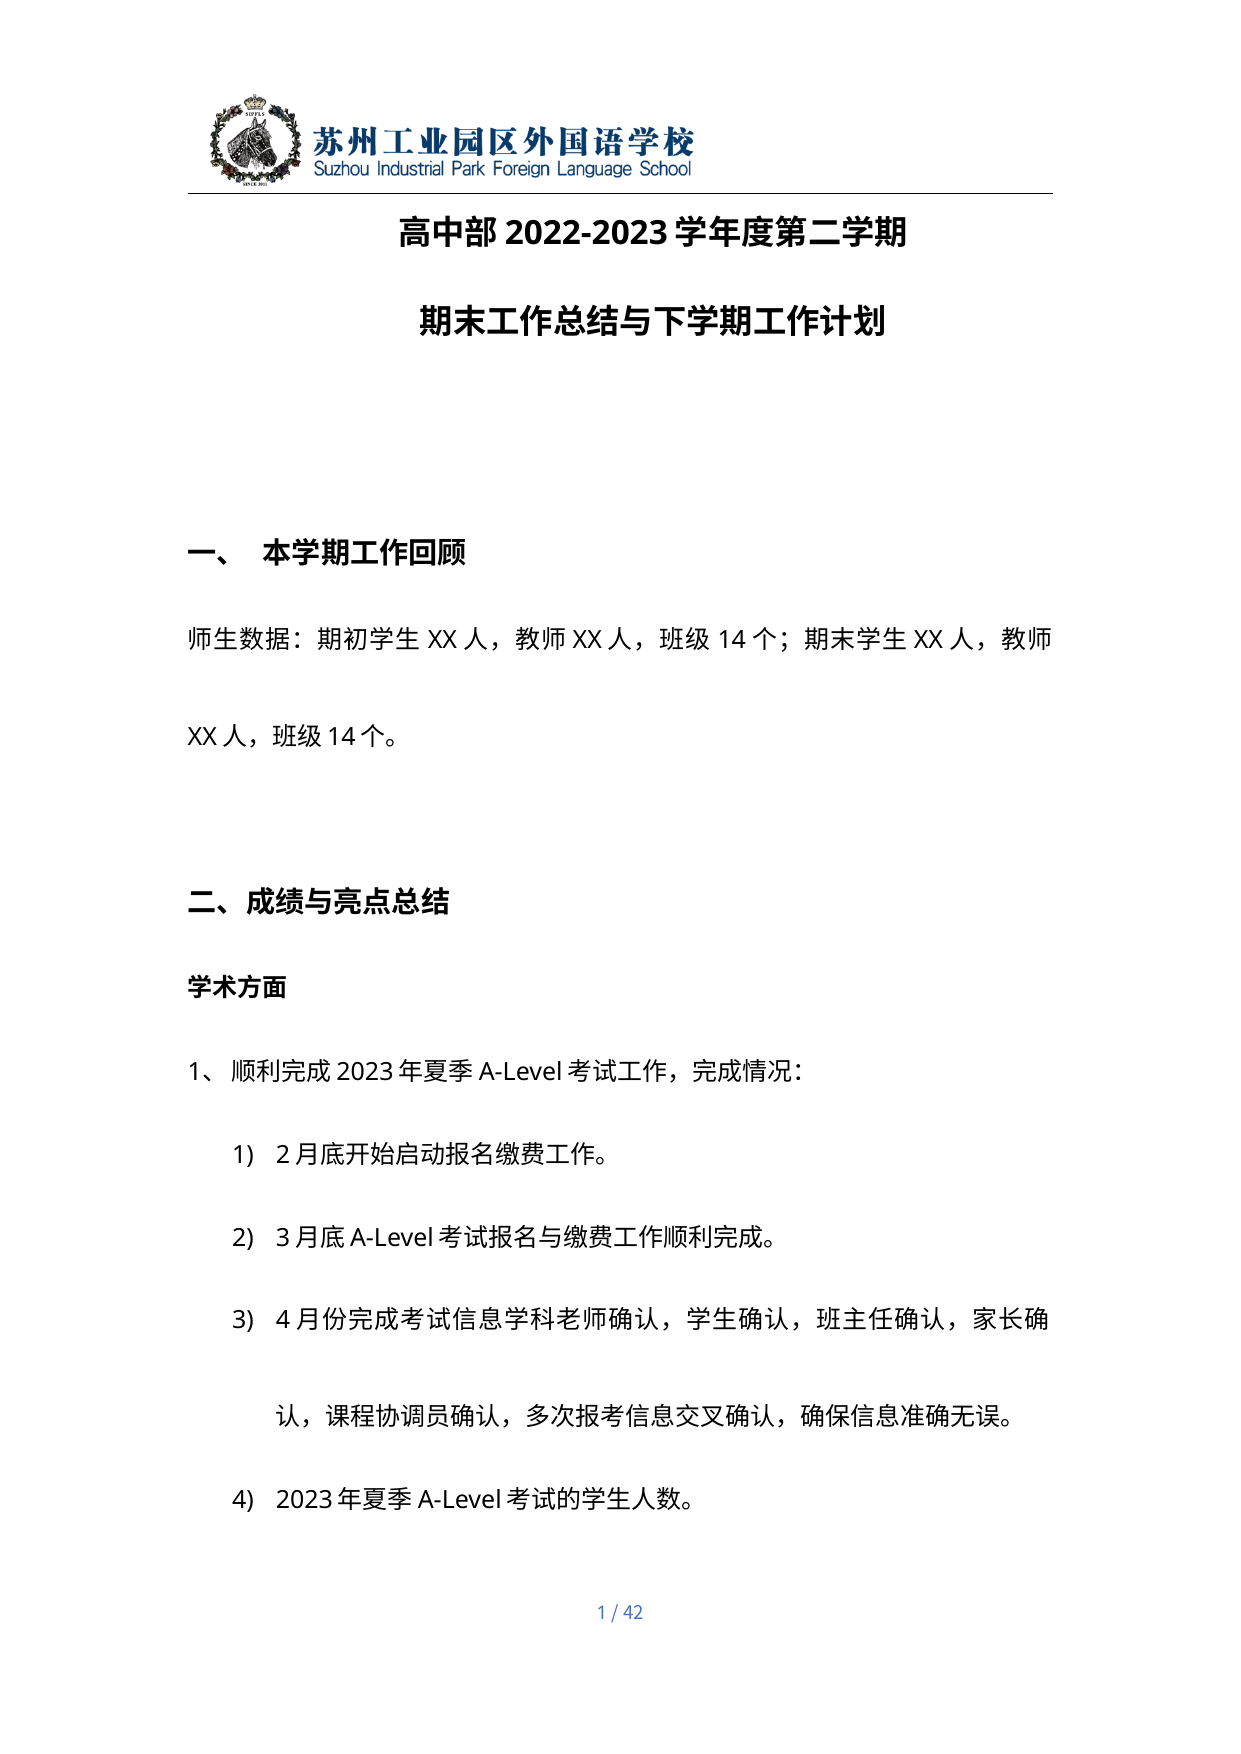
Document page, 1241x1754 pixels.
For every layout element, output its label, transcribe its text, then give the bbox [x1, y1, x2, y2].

list 3月底A-Level考试报名与缴费工作顺利完成。 [232, 1203, 1053, 1268]
list 2023年夏季A-Level考试的学生人数。 [232, 1465, 1053, 1530]
text 二、成绩与亮点总结 [187, 867, 1053, 932]
list 顺利完成2023年夏季A-Level考试工作，完成情况： [187, 1037, 1053, 1102]
text 高中部2022-2023学年度第二学期 [187, 197, 1053, 262]
list 本学期工作回顾 [187, 518, 1053, 583]
picture [187, 88, 702, 191]
list 2月底开始启动报名缴费工作。 [232, 1120, 1053, 1185]
text 期末工作总结与下学期工作计划 [187, 286, 1053, 351]
text 学术方面 [187, 953, 1053, 1018]
text 师生数据：期初学生XX人，教师XX人，班级14个；期末学生XX人，教师XX人，班级14个。 [187, 605, 1053, 767]
list 4月份完成考试信息学科老师确认，学生确认，班主任确认，家长确认，课程协调员确认，多次报考信息交叉确认，确保信息准确无误。 [232, 1286, 1053, 1448]
